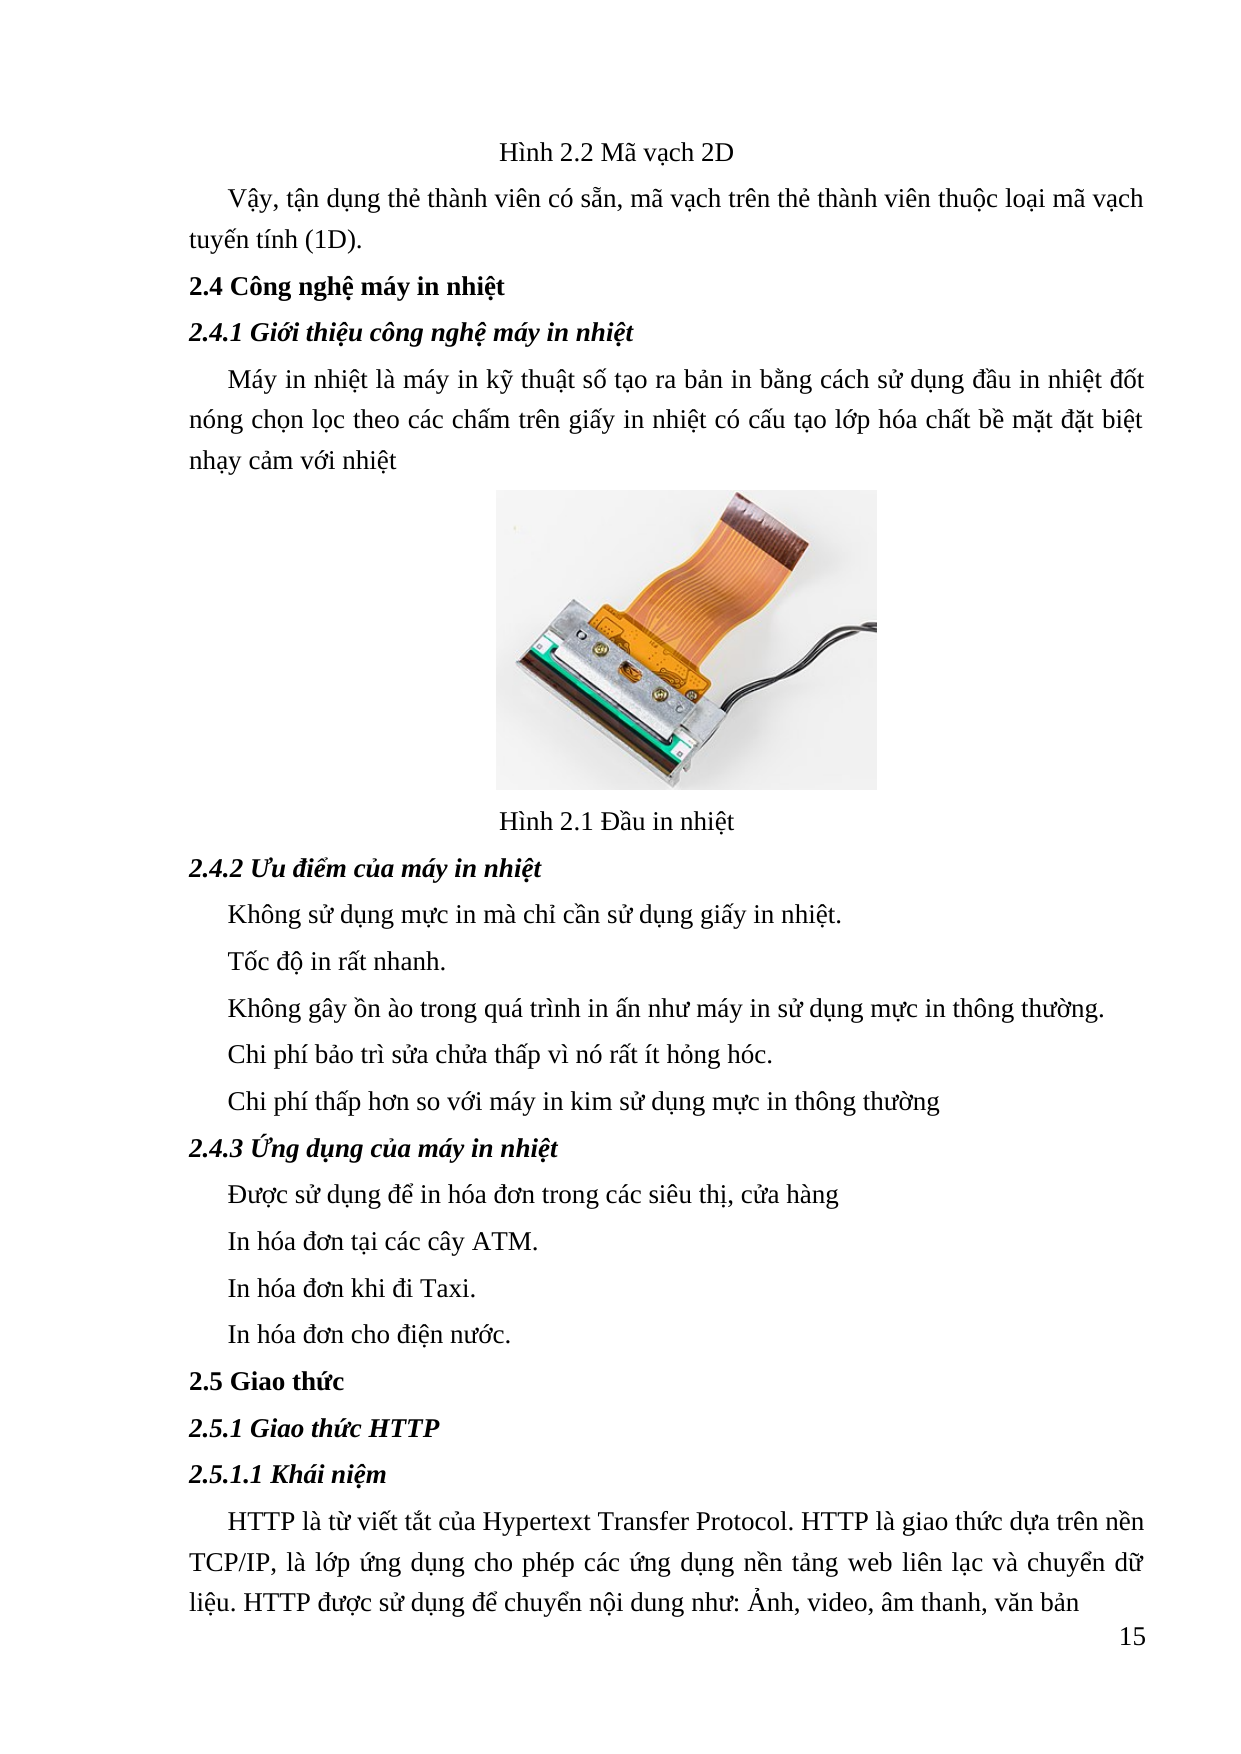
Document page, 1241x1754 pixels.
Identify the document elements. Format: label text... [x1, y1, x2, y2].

picture [496, 490, 877, 790]
text In hóa đơn tại các cây ATM. [189, 1225, 1146, 1256]
text HTTP là từ viết tắt của Hypertext Transfer Protocol. HTTP là giao thức dựa trên nền TCP/IP, là lớp ứng dụng cho phép các ứng dụng nền tảng web liên lạc và chuyển dữ liệu. HTTP được sử dụng để chuyển nội dung như: Ảnh, video, âm thanh, văn bản [189, 1505, 1146, 1617]
text Chi phí bảo trì sửa chửa thấp vì nó rất ít hỏng hóc. [189, 1039, 1146, 1070]
text Tốc độ in rất nhanh. [189, 945, 1146, 976]
subtitle Đầu in nhiệt [189, 805, 1146, 836]
text Không gây ồn ào trong quá trình in ấn như máy in sử dụng mực in thông thường. [189, 992, 1146, 1023]
subtitle Ứng dụng của máy in nhiệt [189, 1132, 1146, 1163]
subtitle Công nghệ máy in nhiệt [189, 269, 1146, 301]
subtitle Ưu điểm của máy in nhiệt [189, 852, 1146, 883]
text Vậy, tận dụng thẻ thành viên có sẵn, mã vạch trên thẻ thành viên thuộc loại mã vạch tuyến tính (1D). [189, 182, 1146, 254]
subtitle Giao thức HTTP [189, 1412, 1146, 1443]
text In hóa đơn cho điện nước. [189, 1319, 1146, 1350]
text In hóa đơn khi đi Taxi. [189, 1272, 1146, 1303]
text Được sử dụng để in hóa đơn trong các siêu thị, cửa hàng [189, 1179, 1146, 1210]
subtitle Giao thức [189, 1365, 1146, 1396]
text Máy in nhiệt là máy in kỹ thuật số tạo ra bản in bằng cách sử dụng đầu in nhiệt đốt nóng chọn lọc theo các chấm trên giấy in nhiệt có cấu tạo lớp hóa chất bề mặt đặt biệt nhạy cảm với nhiệt [189, 363, 1146, 475]
text Không sử dụng mực in mà chỉ cần sử dụng giấy in nhiệt. [189, 899, 1146, 930]
subtitle Giới thiệu công nghệ máy in nhiệt [189, 316, 1146, 347]
subtitle Mã vạch 2D [189, 136, 1146, 167]
text Chi phí thấp hơn so với máy in kim sử dụng mực in thông thường [189, 1085, 1146, 1116]
subtitle Khái niệm [189, 1459, 1146, 1490]
